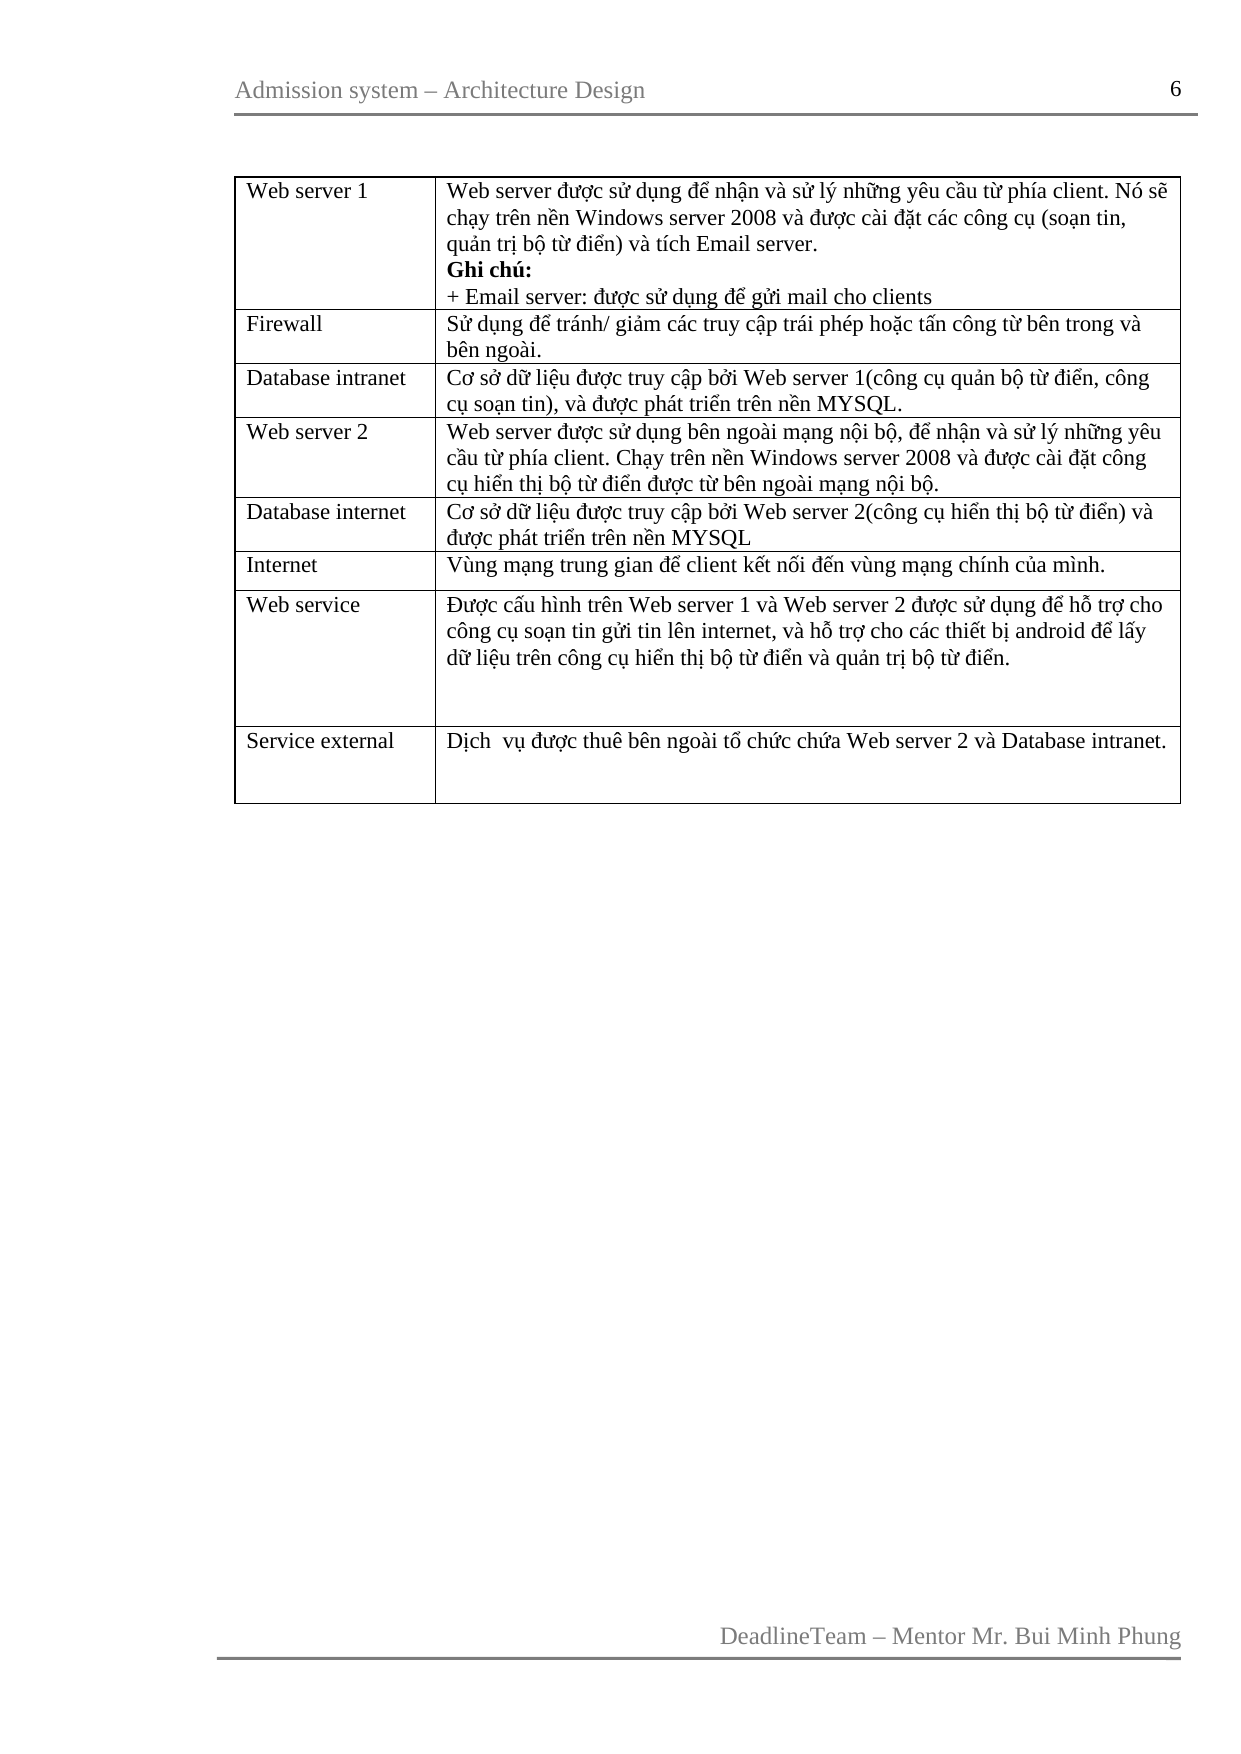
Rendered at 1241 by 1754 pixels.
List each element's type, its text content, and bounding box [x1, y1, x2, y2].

table_cell Web server 2 [236, 418, 435, 497]
table_cell Dịch vụ được thuê bên ngoài tổ chức chứa Web server 2 và Database intranet. [436, 727, 1180, 803]
table_cell Database internet [236, 498, 435, 551]
table_cell Web server 1 [236, 178, 435, 309]
table_cell Database intranet [236, 364, 435, 417]
table_cell Internet [236, 552, 435, 590]
table_cell Cơ sở dữ liệu được truy cập bởi Web server 2(công cụ hiển thị bộ từ điển) và được phát triển trên nền MYSQL [436, 498, 1180, 551]
table_cell Firewall [236, 310, 435, 363]
table_cell Web server được sử dụng để nhận và sử lý những yêu cầu từ phía client. Nó sẽ chạy trên nền Windows server 2008 và được cài đặt các công cụ (soạn tin, quản trị bộ từ điển) và tích Email server. Ghi chú: + Email server: được sử dụng để gửi mail cho clients [436, 178, 1180, 309]
table_cell Sử dụng để tránh/ giảm các truy cập trái phép hoặc tấn công từ bên trong và bên ngoài. [436, 310, 1180, 363]
table_cell Service external [236, 727, 435, 803]
table_cell Web service [236, 591, 435, 726]
table_cell Vùng mạng trung gian để client kết nối đến vùng mạng chính của mình. [436, 552, 1180, 590]
table_cell Được cấu hình trên Web server 1 và Web server 2 được sử dụng để hỗ trợ cho công cụ soạn tin gửi tin lên internet, và hỗ trợ cho các thiết bị android để lấy dữ liệu trên công cụ hiển thị bộ từ điển và quản trị bộ từ điển. [436, 591, 1180, 726]
table_cell Web server được sử dụng bên ngoài mạng nội bộ, để nhận và sử lý những yêu cầu từ phía client. Chạy trên nền Windows server 2008 và được cài đặt công cụ hiển thị bộ từ điển được từ bên ngoài mạng nội bộ. [436, 418, 1180, 497]
table_cell Cơ sở dữ liệu được truy cập bởi Web server 1(công cụ quản bộ từ điển, công cụ soạn tin), và được phát triển trên nền MYSQL. [436, 364, 1180, 417]
